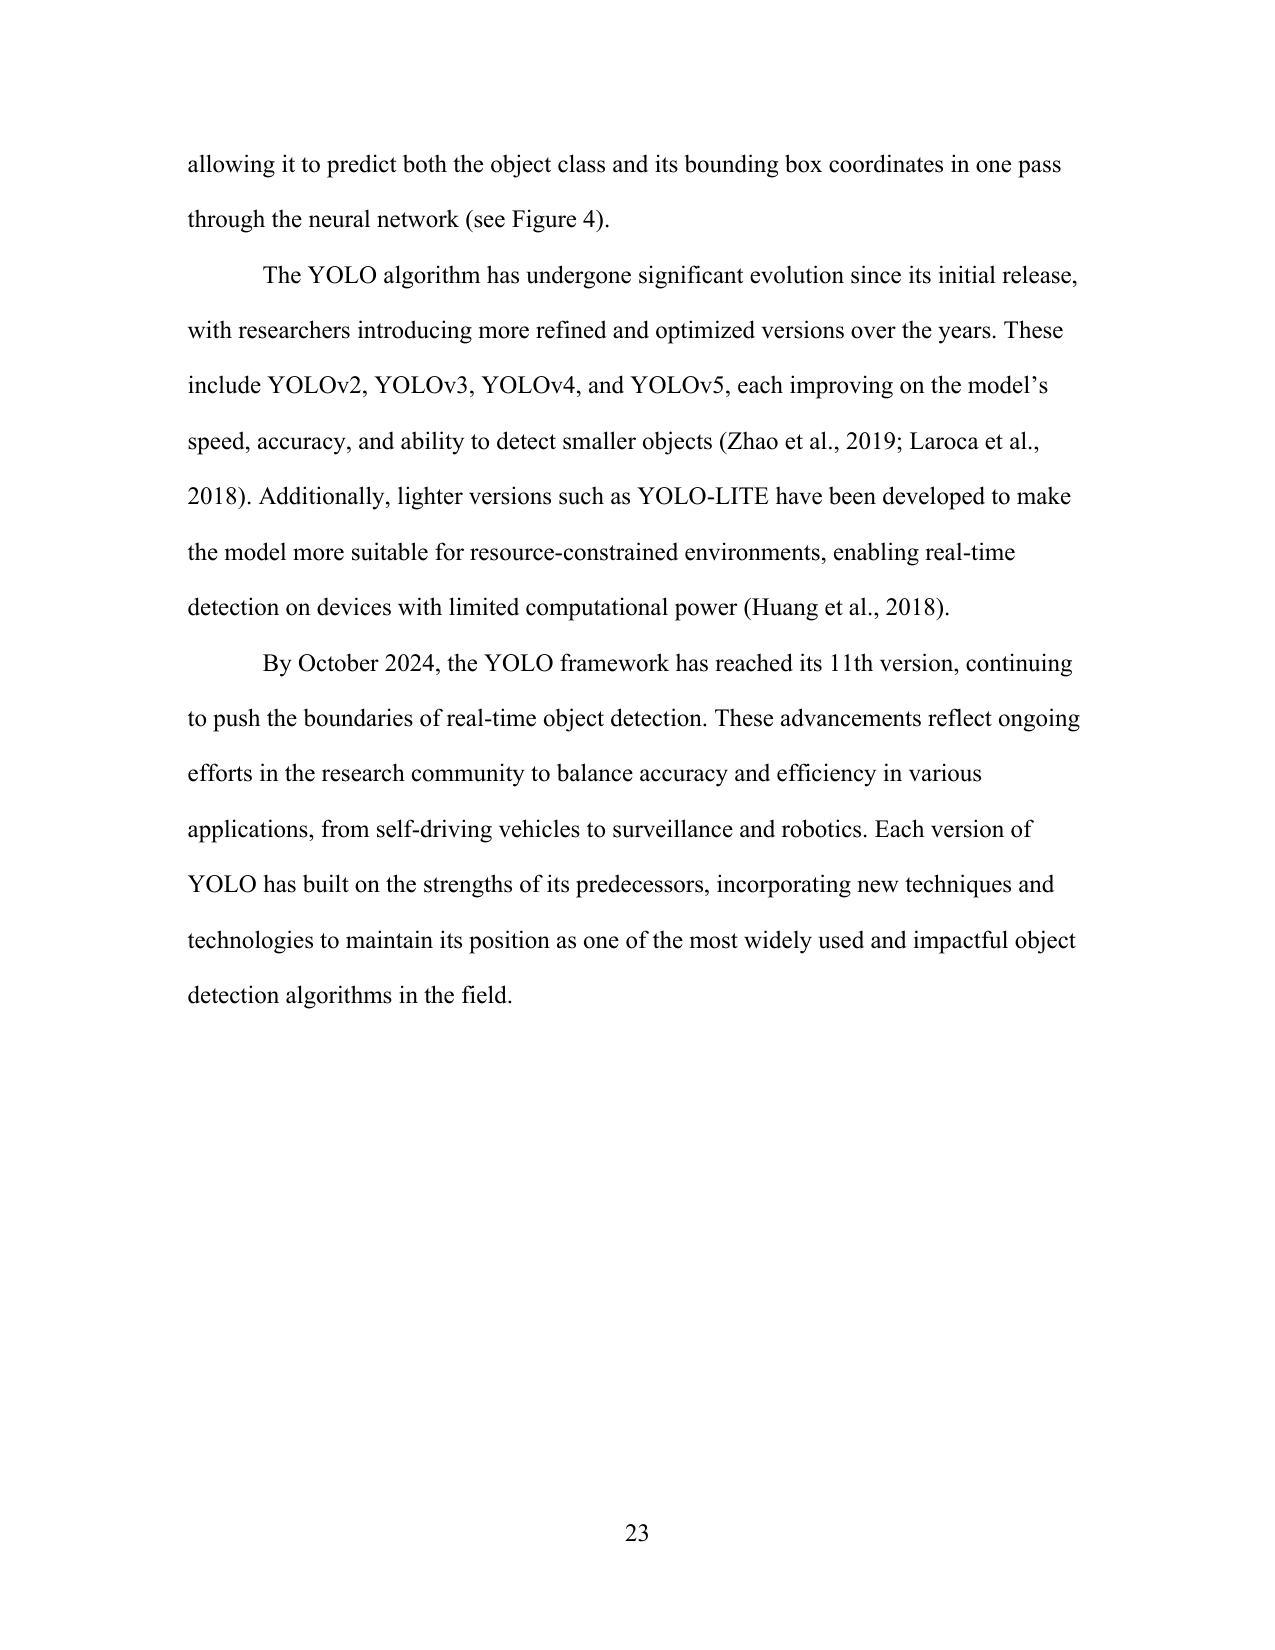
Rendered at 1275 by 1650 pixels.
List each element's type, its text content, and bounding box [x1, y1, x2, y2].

text By October 2024, the YOLO framework has reached its 11th version, continuing to push the boundaries of real-time object detection. These advancements reflect ongoing efforts in the research community to balance accuracy and efficiency in various applications, from self-driving vehicles to surveillance and robotics. Each version of YOLO has built on the strengths of its predecessors, incorporating new techniques and technologies to maintain its position as one of the most widely used and impactful object detection algorithms in the field. [187, 649, 1087, 1009]
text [187, 150, 1087, 233]
text The YOLO algorithm has undergone significant evolution since its initial release, with researchers introducing more refined and optimized versions over the years. These include YOLOv2, YOLOv3, YOLOv4, and YOLOv5, each improving on the model’s speed, accuracy, and ability to detect smaller objects (Zhao et al., 2019; Laroca et al., 2018). Additionally, lighter versions such as YOLO-LITE have been developed to make the model more suitable for resource-constrained environments, enabling real-time detection on devices with limited computational power (Huang et al., 2018). [187, 261, 1087, 621]
